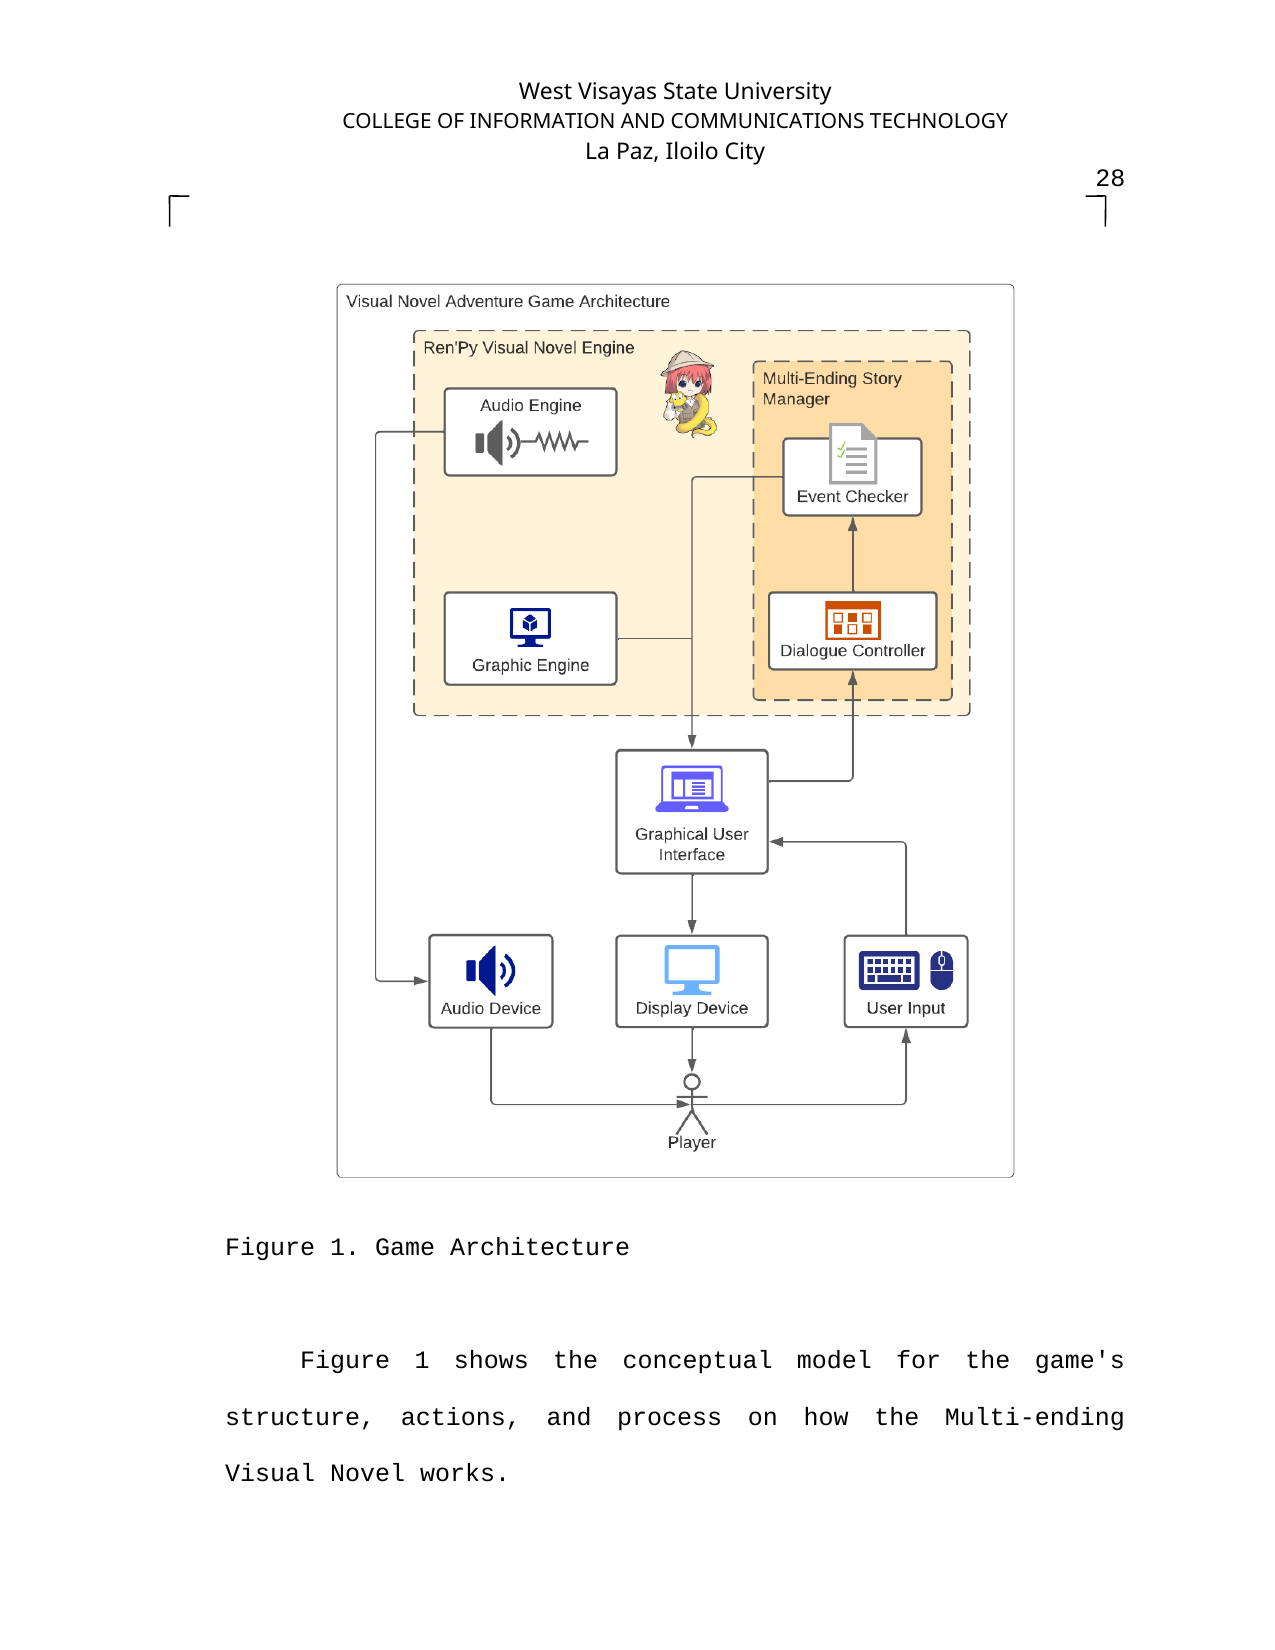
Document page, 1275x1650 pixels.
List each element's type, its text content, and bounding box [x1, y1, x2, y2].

text Figure 1 shows the conceptual model for the game's structure, actions, and process on how the Multi-ending Visual Novel works. [225, 1347, 1125, 1489]
text Figure 1. Game Architecture [225, 1234, 1125, 1262]
picture [306, 253, 1044, 1208]
